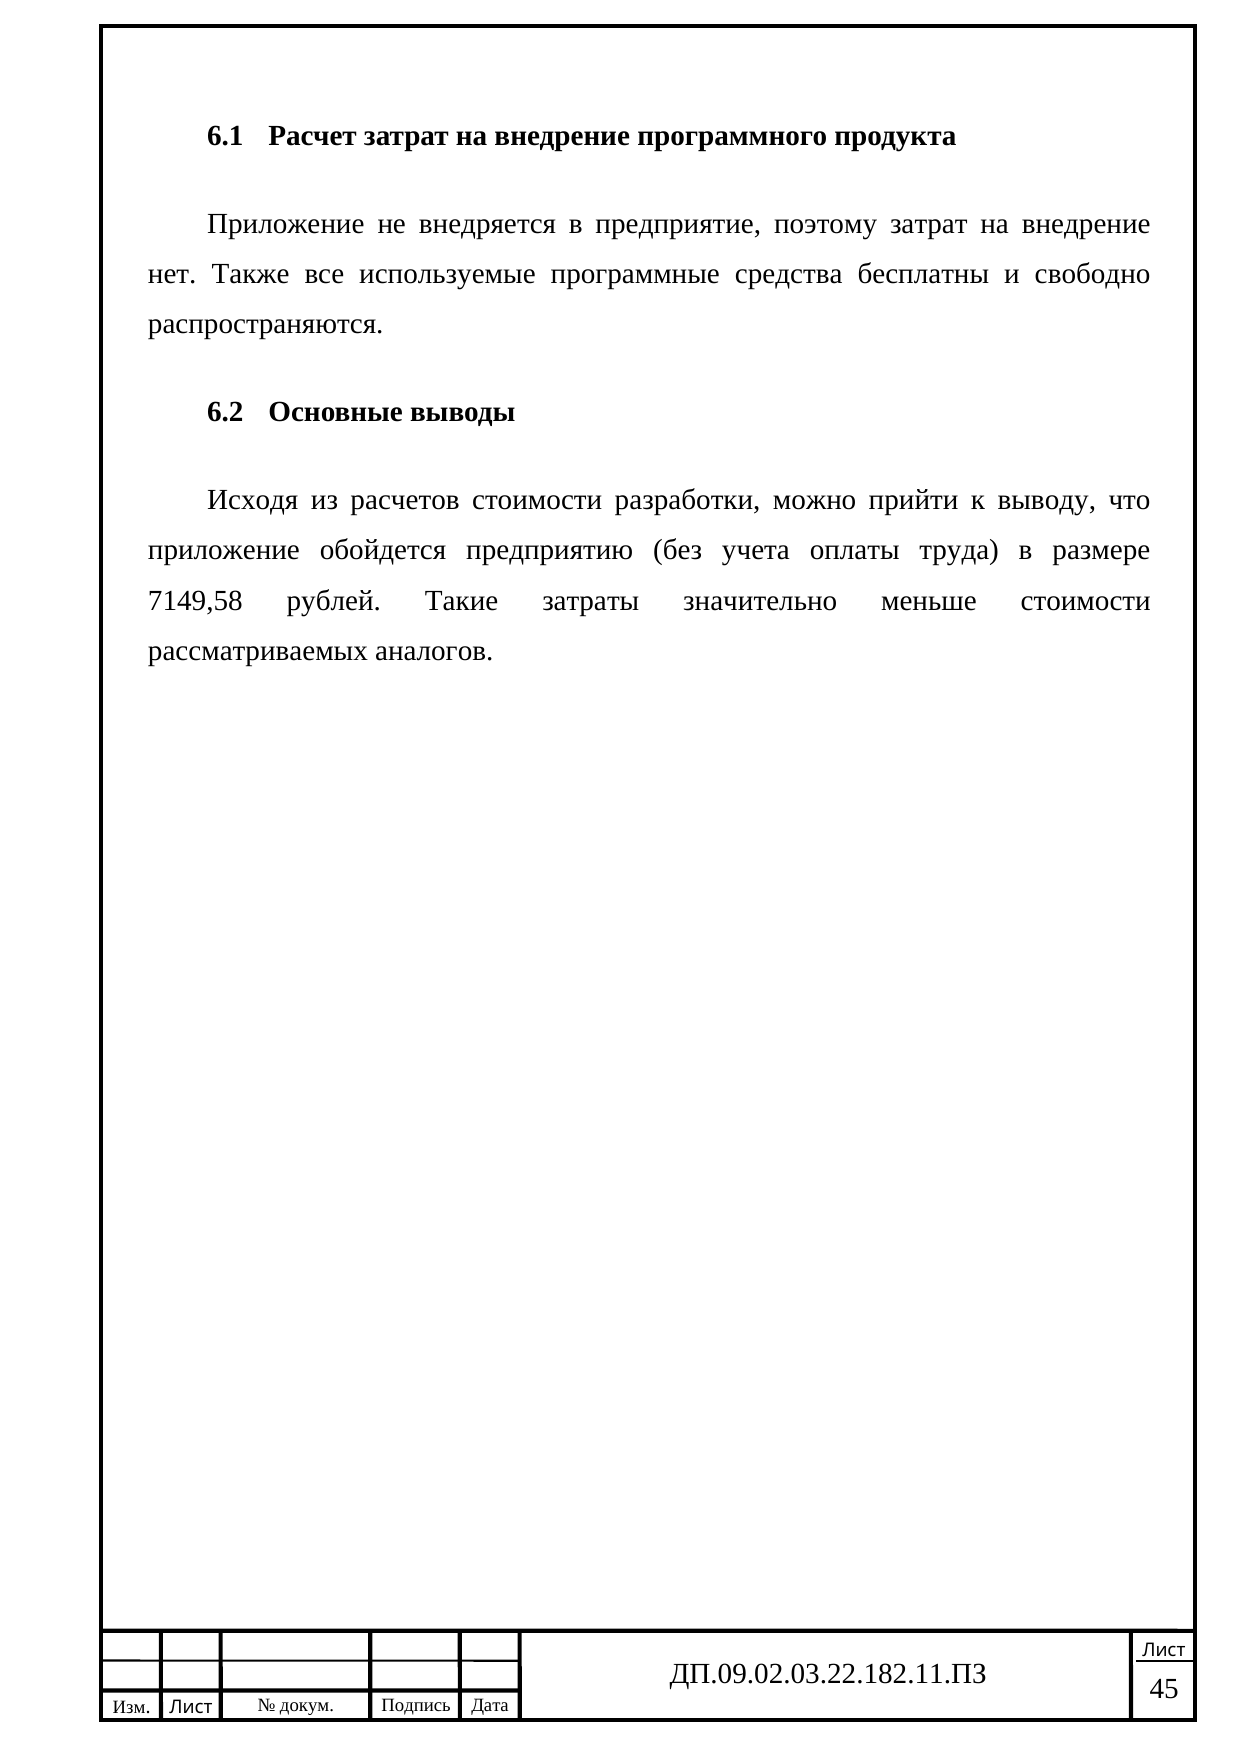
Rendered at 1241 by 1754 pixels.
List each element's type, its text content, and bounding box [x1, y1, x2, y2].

text Приложение не внедряется в предприятие, поэтому затрат на внедрение нет. Также все используемые программные средства бесплатны и свободно распространяются. [148, 206, 1152, 340]
text Исходя из расчетов стоимости разработки, можно прийти к выводу, что приложение обойдется предприятию (без учета оплаты труда) в размере 7149,58 рублей. Такие затраты значительно меньше стоимости рассматриваемых аналогов. [148, 482, 1152, 667]
list Основные выводы [148, 394, 1181, 428]
list Расчет затрат на внедрение программного продукта [148, 118, 1181, 152]
